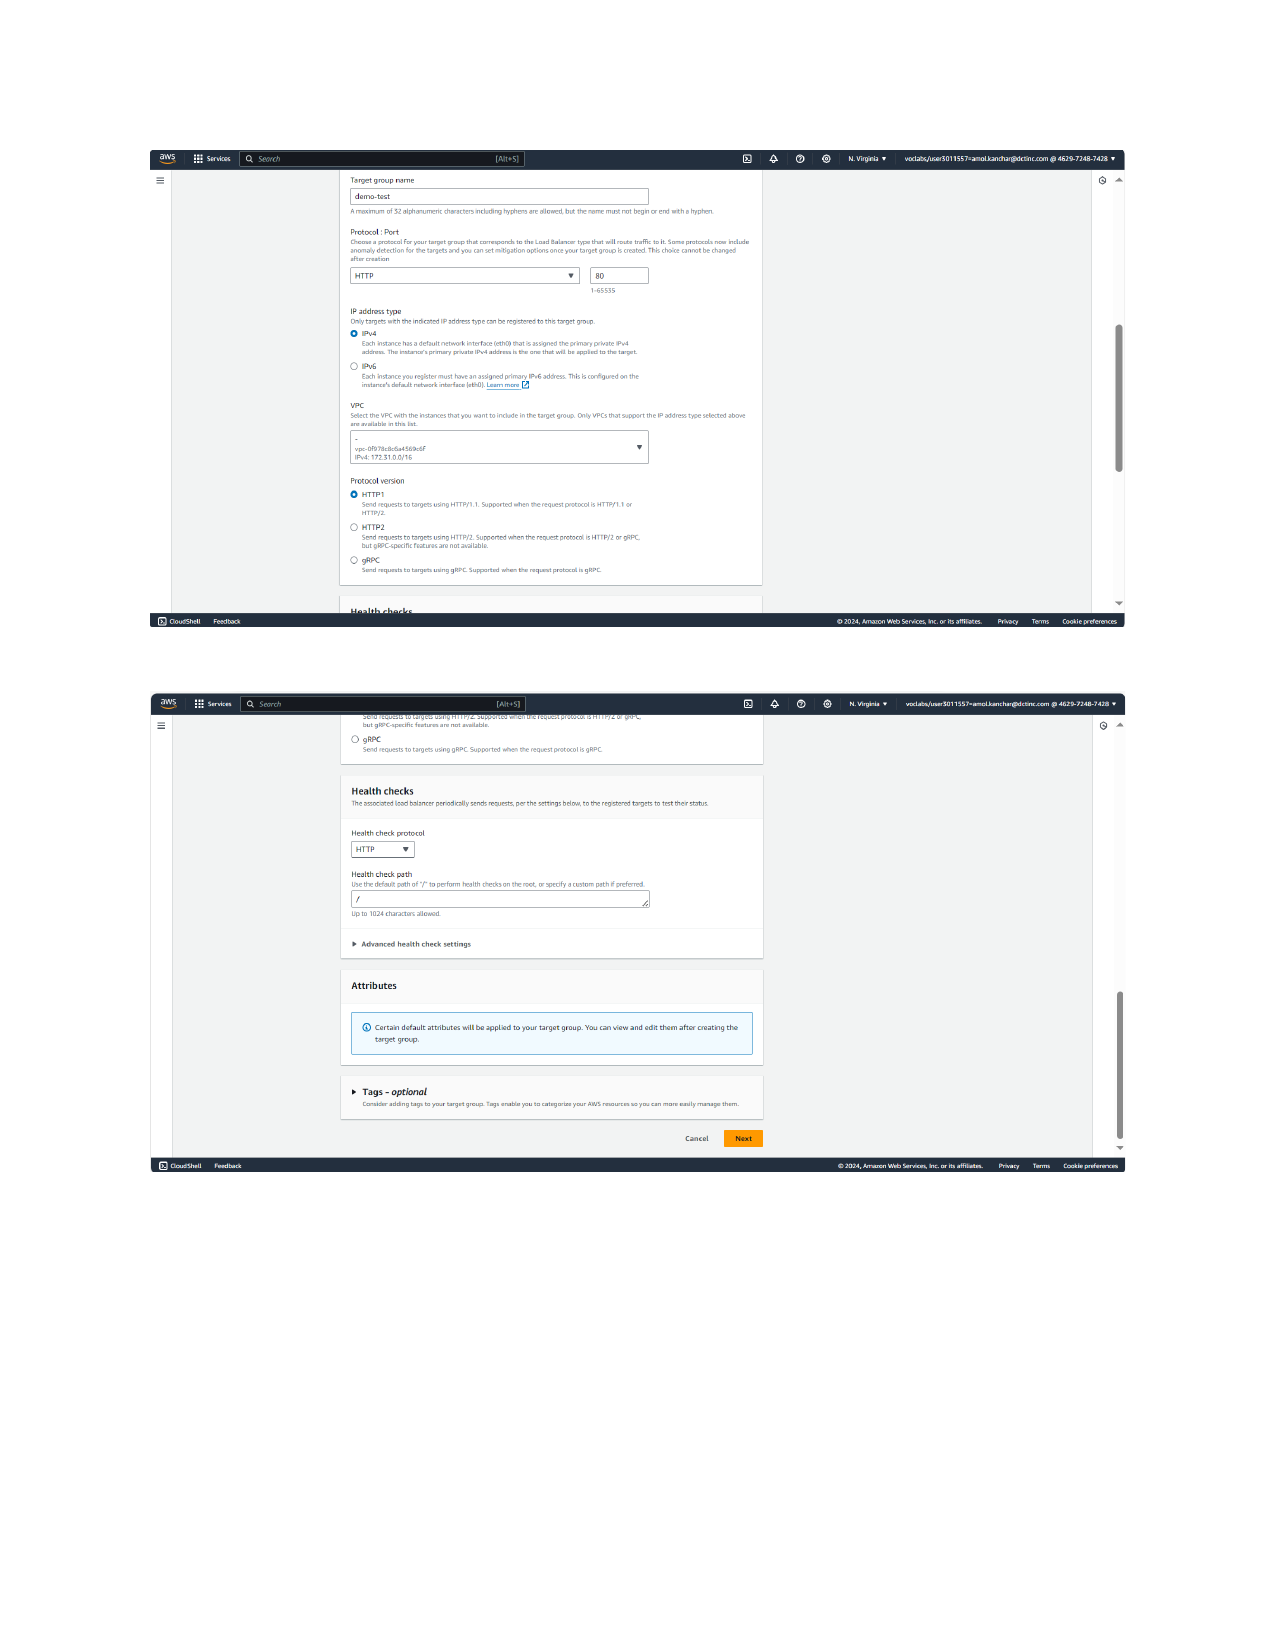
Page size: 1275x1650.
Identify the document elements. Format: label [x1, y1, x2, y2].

picture [150, 150, 1125, 627]
picture [150, 691, 1125, 1172]
